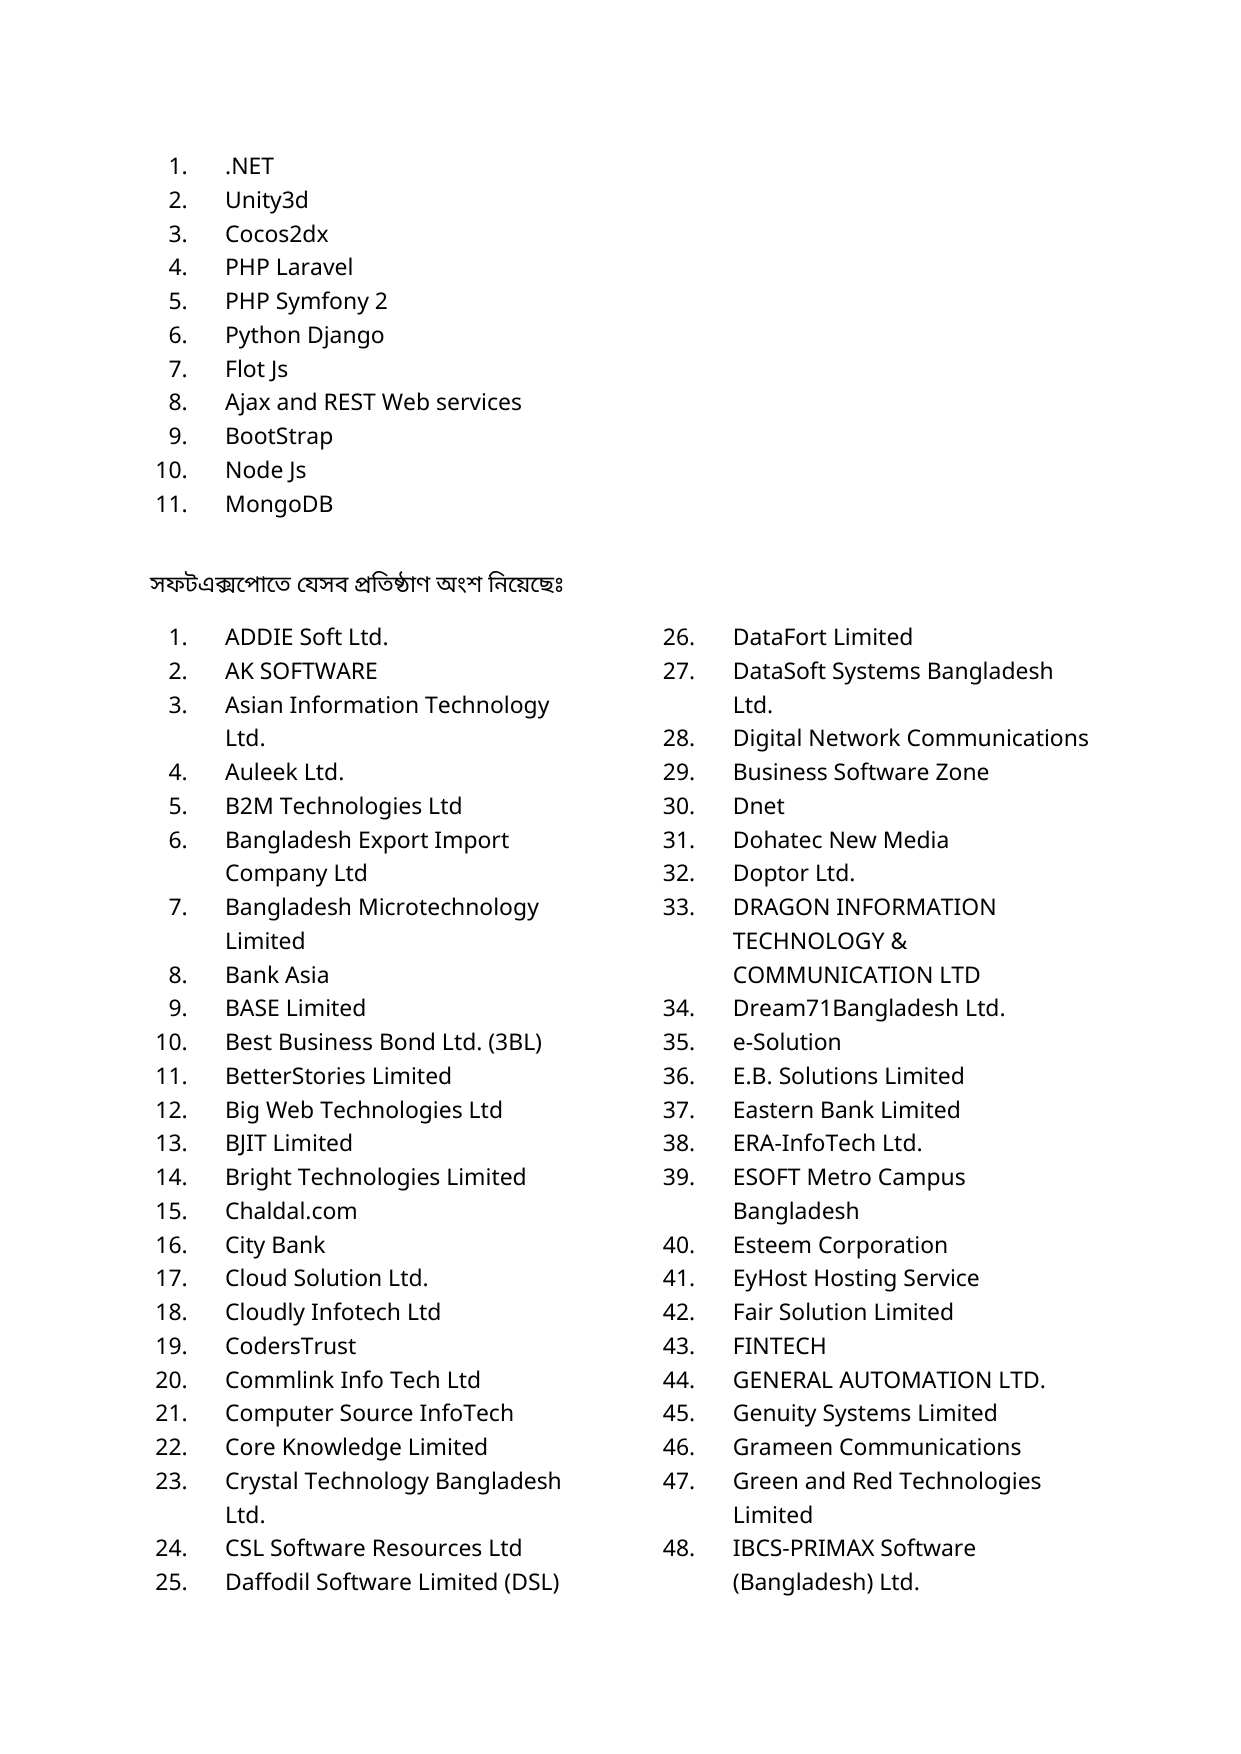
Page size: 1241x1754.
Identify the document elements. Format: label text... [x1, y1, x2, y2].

list Flot Js [187, 352, 1090, 384]
list Cocos2dx [187, 217, 1090, 249]
list Doptor Ltd. [695, 857, 1090, 889]
list Big Web Technologies Ltd [187, 1094, 583, 1125]
list Unity3d [187, 184, 1090, 215]
list BJIT Limited [187, 1127, 583, 1159]
list Cloud Solution Ltd. [187, 1262, 583, 1294]
list Chaldal.com [187, 1195, 583, 1226]
list DataFort Limited [695, 621, 1090, 652]
list Ajax and REST Web services [187, 386, 1090, 417]
list Bright Technologies Limited [187, 1161, 583, 1192]
list Digital Network Communications [695, 722, 1090, 754]
list FINTECH [695, 1330, 1090, 1361]
list ADDIE Soft Ltd. [187, 621, 583, 652]
list Computer Source InfoTech [187, 1397, 583, 1429]
list MongoDB [187, 487, 1090, 519]
list Dohatec New Media [695, 824, 1090, 855]
text সফটএক্সপোতে যেসব প্রতিষ্ঠাণ অংশ নিয়েছেঃ [150, 572, 1090, 602]
list Node Js [187, 454, 1090, 485]
list CodersTrust [187, 1330, 583, 1361]
list e-Solution [695, 1026, 1090, 1057]
list Fair Solution Limited [695, 1296, 1090, 1327]
list Daffodil Software Limited (DSL) [187, 1566, 583, 1597]
list ERA-InfoTech Ltd. [695, 1127, 1090, 1159]
list Asian Information Technology Ltd. [187, 689, 583, 754]
list PHP Laravel [187, 251, 1090, 282]
list B2M Technologies Ltd [187, 790, 583, 821]
list BootStrap [187, 420, 1090, 451]
list BASE Limited [187, 992, 583, 1024]
list Crystal Technology Bangladesh Ltd. [187, 1465, 583, 1530]
list Business Software Zone [695, 756, 1090, 787]
list PHP Symfony 2 [187, 285, 1090, 316]
list Cloudly Infotech Ltd [187, 1296, 583, 1327]
list BetterStories Limited [187, 1060, 583, 1091]
list Esteem Corporation [695, 1229, 1090, 1260]
list City Bank [187, 1229, 583, 1260]
list Green and Red Technologies Limited [695, 1465, 1090, 1530]
list AK SOFTWARE [187, 655, 583, 686]
list Bangladesh Microtechnology Limited [187, 891, 583, 956]
list EyHost Hosting Service [695, 1262, 1090, 1294]
list Bangladesh Export Import Company Ltd [187, 824, 583, 889]
list DRAGON INFORMATION TECHNOLOGY & COMMUNICATION LTD [695, 891, 1090, 990]
list Grameen Communications [695, 1431, 1090, 1462]
list Dnet [695, 790, 1090, 821]
list Genuity Systems Limited [695, 1397, 1090, 1429]
list Bank Asia [187, 959, 583, 990]
list GENERAL AUTOMATION LTD. [695, 1364, 1090, 1395]
list Commlink Info Tech Ltd [187, 1364, 583, 1395]
list Dream71Bangladesh Ltd. [695, 992, 1090, 1024]
list Python Django [187, 319, 1090, 350]
list DataSoft Systems Bangladesh Ltd. [695, 655, 1090, 720]
list E.B. Solutions Limited [695, 1060, 1090, 1091]
list IBCS-PRIMAX Software (Bangladesh) Ltd. [695, 1532, 1090, 1597]
list .NET [187, 150, 1090, 181]
list Best Business Bond Ltd. (3BL) [187, 1026, 583, 1057]
list Auleek Ltd. [187, 756, 583, 787]
list Eastern Bank Limited [695, 1094, 1090, 1125]
list Core Knowledge Limited [187, 1431, 583, 1462]
list CSL Software Resources Ltd [187, 1532, 583, 1564]
list ESOFT Metro Campus Bangladesh [695, 1161, 1090, 1226]
